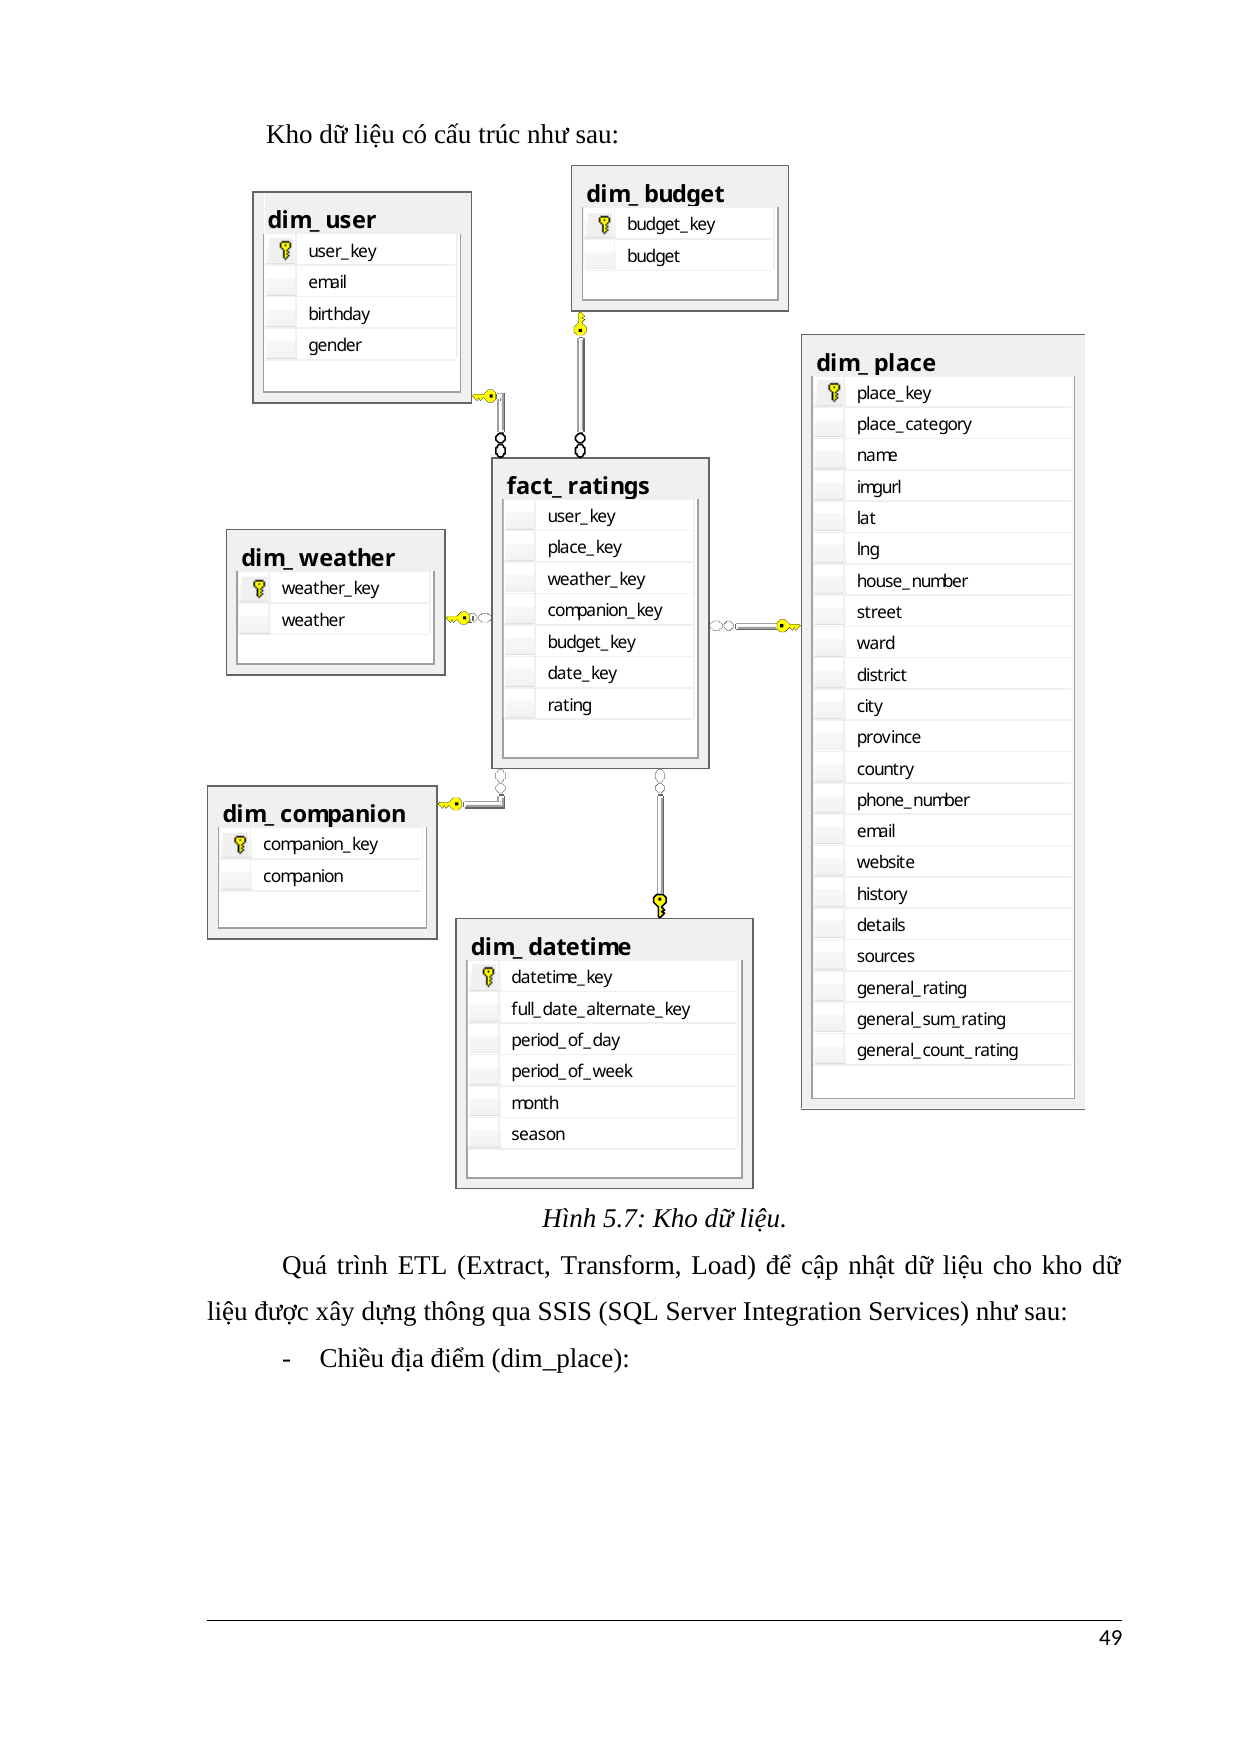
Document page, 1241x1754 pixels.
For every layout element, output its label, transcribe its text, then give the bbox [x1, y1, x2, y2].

text Quá trình ETL (Extract, Transform, Load) để cập nhật dữ liệu cho kho dữ liệu được xây dựng thông qua SSIS (SQL Server Integration Services) như sau: [207, 1249, 1122, 1327]
text Kho dữ liệu có cấu trúc như sau: [207, 118, 1122, 149]
text Hình 5.7: Kho dữ liệu. [207, 1202, 1122, 1233]
list Chiều địa điểm (dim_place): [282, 1342, 1122, 1373]
